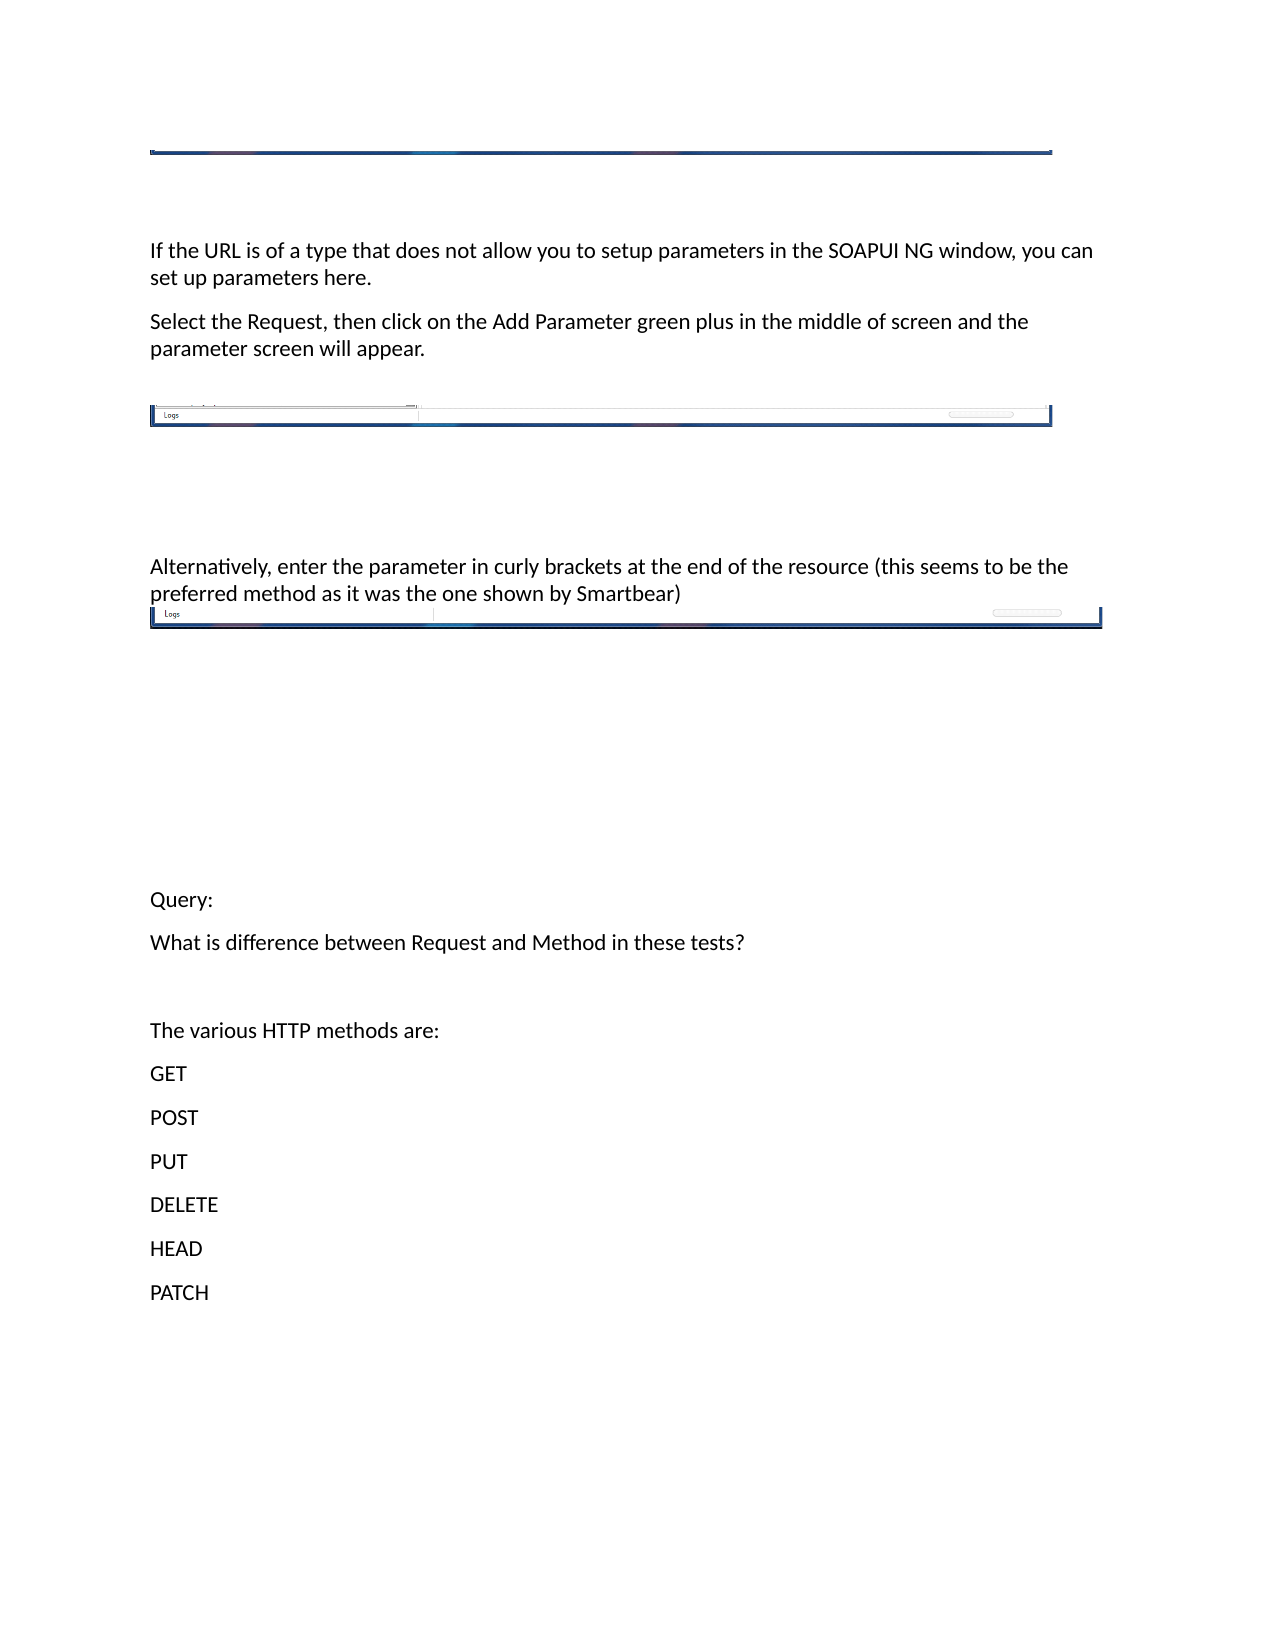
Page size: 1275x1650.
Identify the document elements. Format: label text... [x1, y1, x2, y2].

text What is difference between Request and Method in these tests? [150, 929, 1125, 956]
text DELETE [150, 1191, 1125, 1218]
text GET [150, 1060, 1125, 1087]
text POST [150, 1104, 1125, 1131]
text HEAD [150, 1235, 1125, 1262]
text Select the Request, then click on the Add Parameter green plus in the middle of screen and the parameter screen will appear. [150, 308, 1125, 362]
text PATCH [150, 1278, 1125, 1305]
text The various HTTP methods are: [150, 1017, 1125, 1043]
text If the URL is of a type that does not allow you to setup parameters in the SOAPUI NG window, you can set up parameters here. [150, 237, 1125, 291]
text Alternatively, enter the parameter in curly brackets at the end of the resource (this seems to be the preferred method as it was the one shown by Smartbear) [150, 553, 1125, 607]
text Query: [150, 886, 1125, 913]
text PUT [150, 1147, 1125, 1174]
